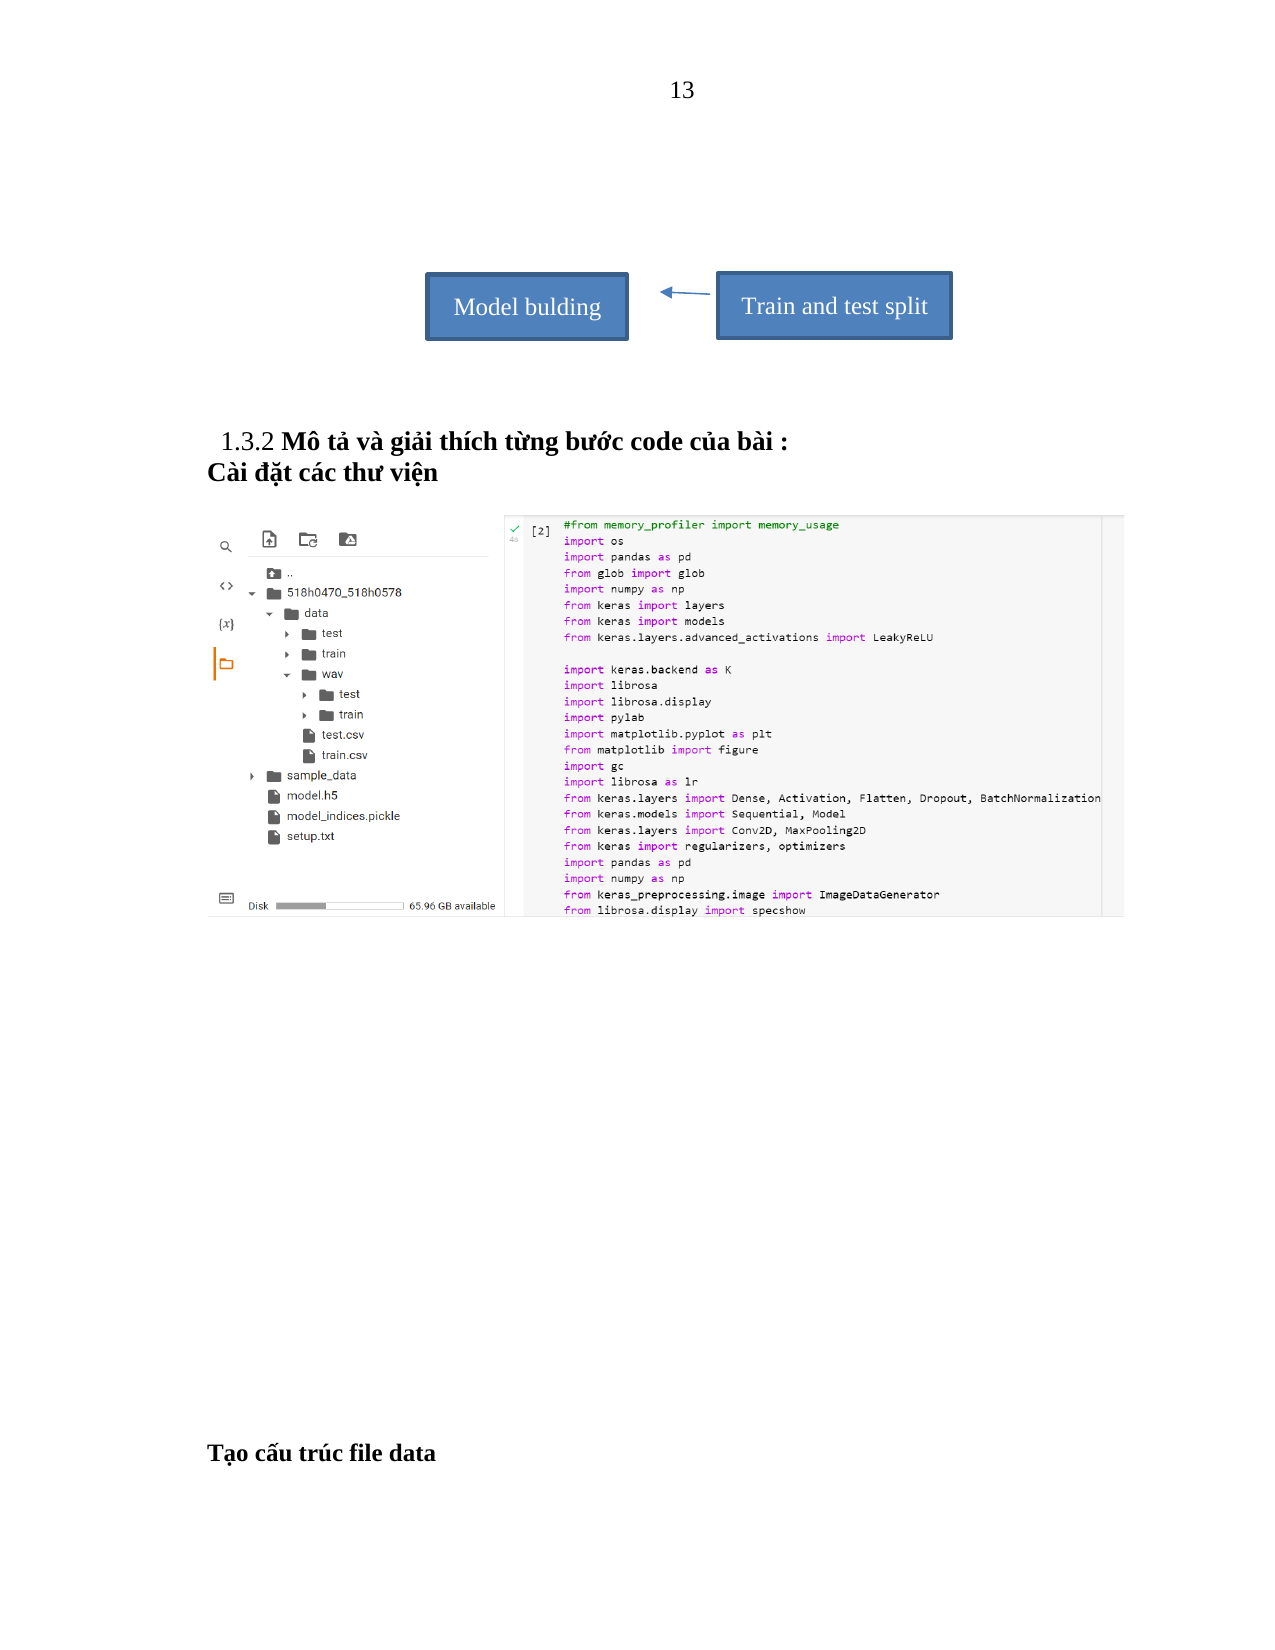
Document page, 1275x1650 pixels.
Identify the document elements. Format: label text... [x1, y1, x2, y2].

text 1.3.2 Mô tả và giải thích từng bước code của bài : [207, 425, 1157, 456]
picture [208, 515, 1125, 922]
text Cài đặt các thư viện [207, 456, 1157, 487]
text Tạo cấu trúc file data [207, 1438, 1157, 1467]
